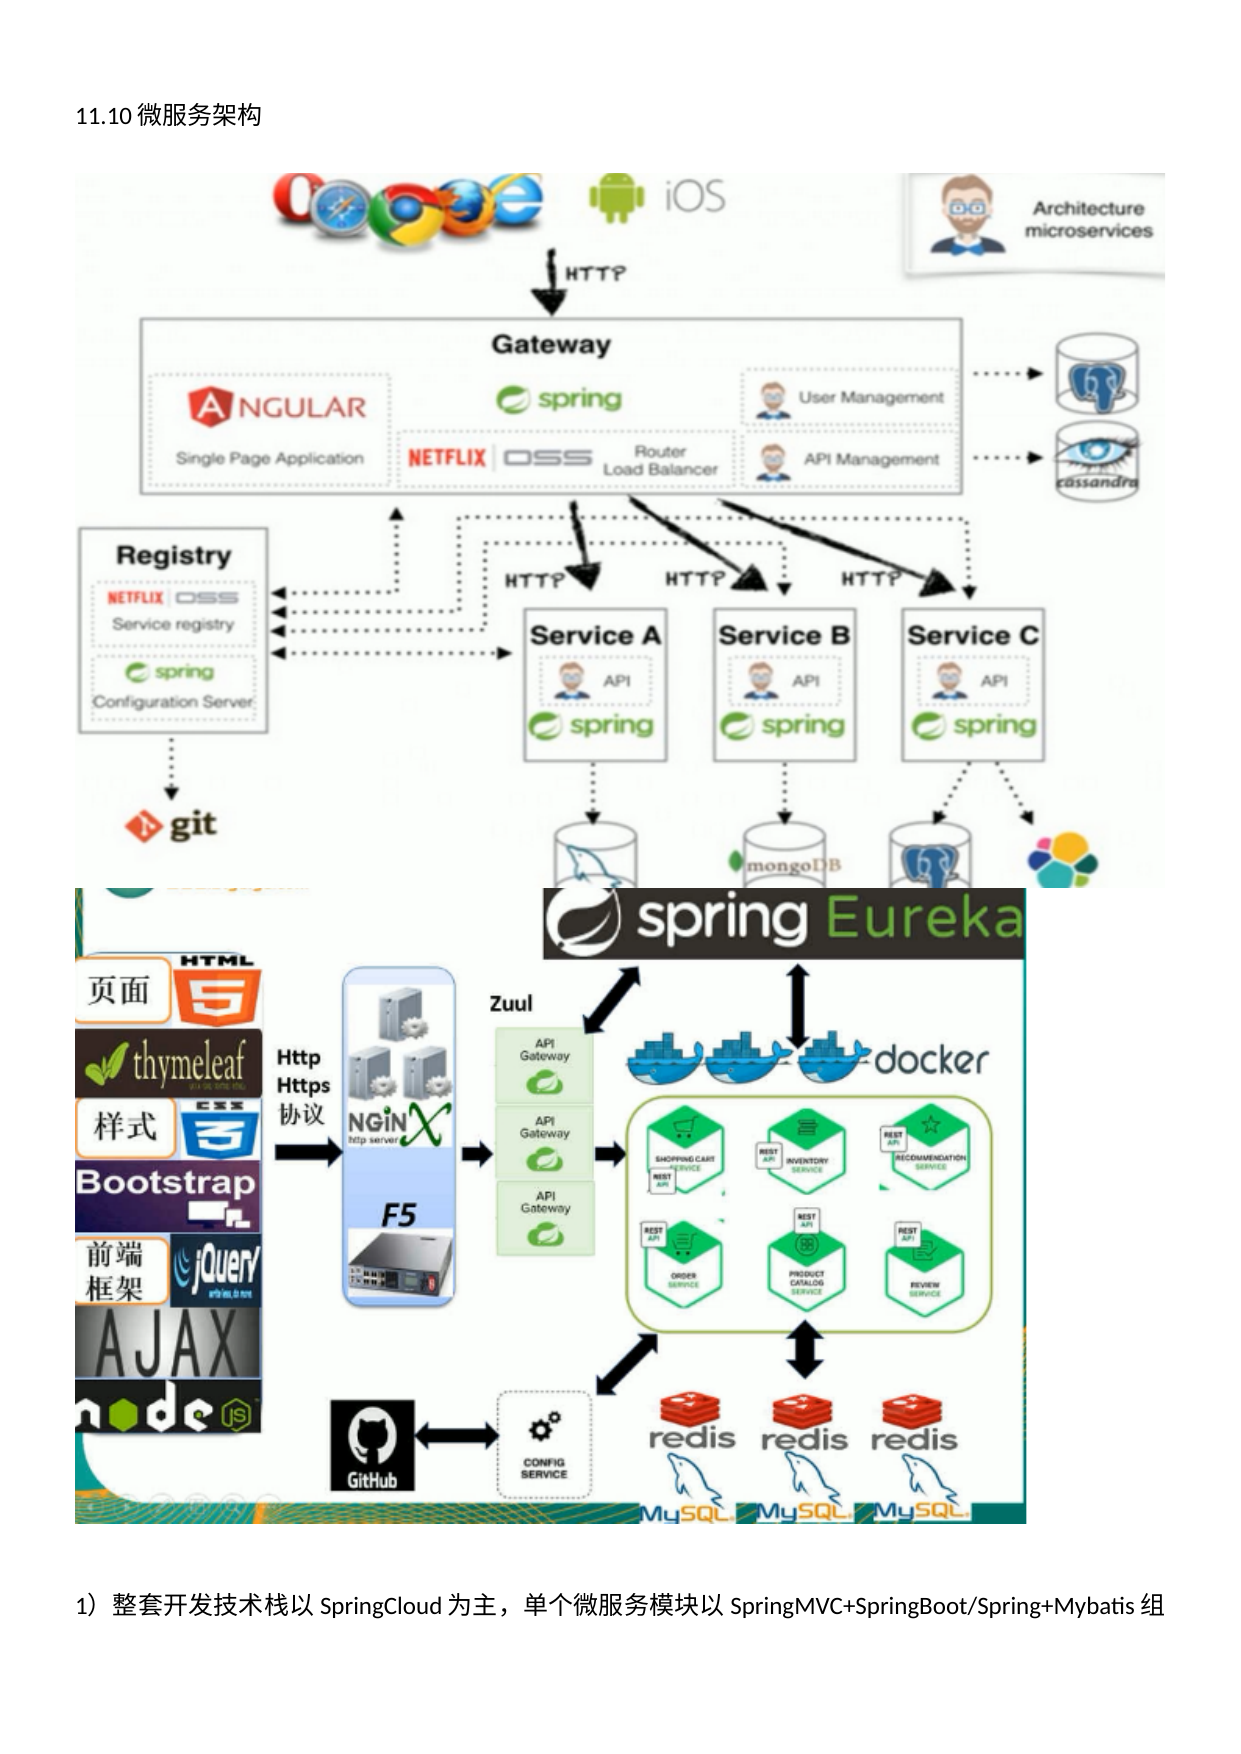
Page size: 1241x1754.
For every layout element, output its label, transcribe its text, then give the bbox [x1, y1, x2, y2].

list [75, 1571, 1165, 1636]
subtitle 11.10微服务架构 [75, 81, 1165, 146]
picture [75, 173, 1166, 1524]
